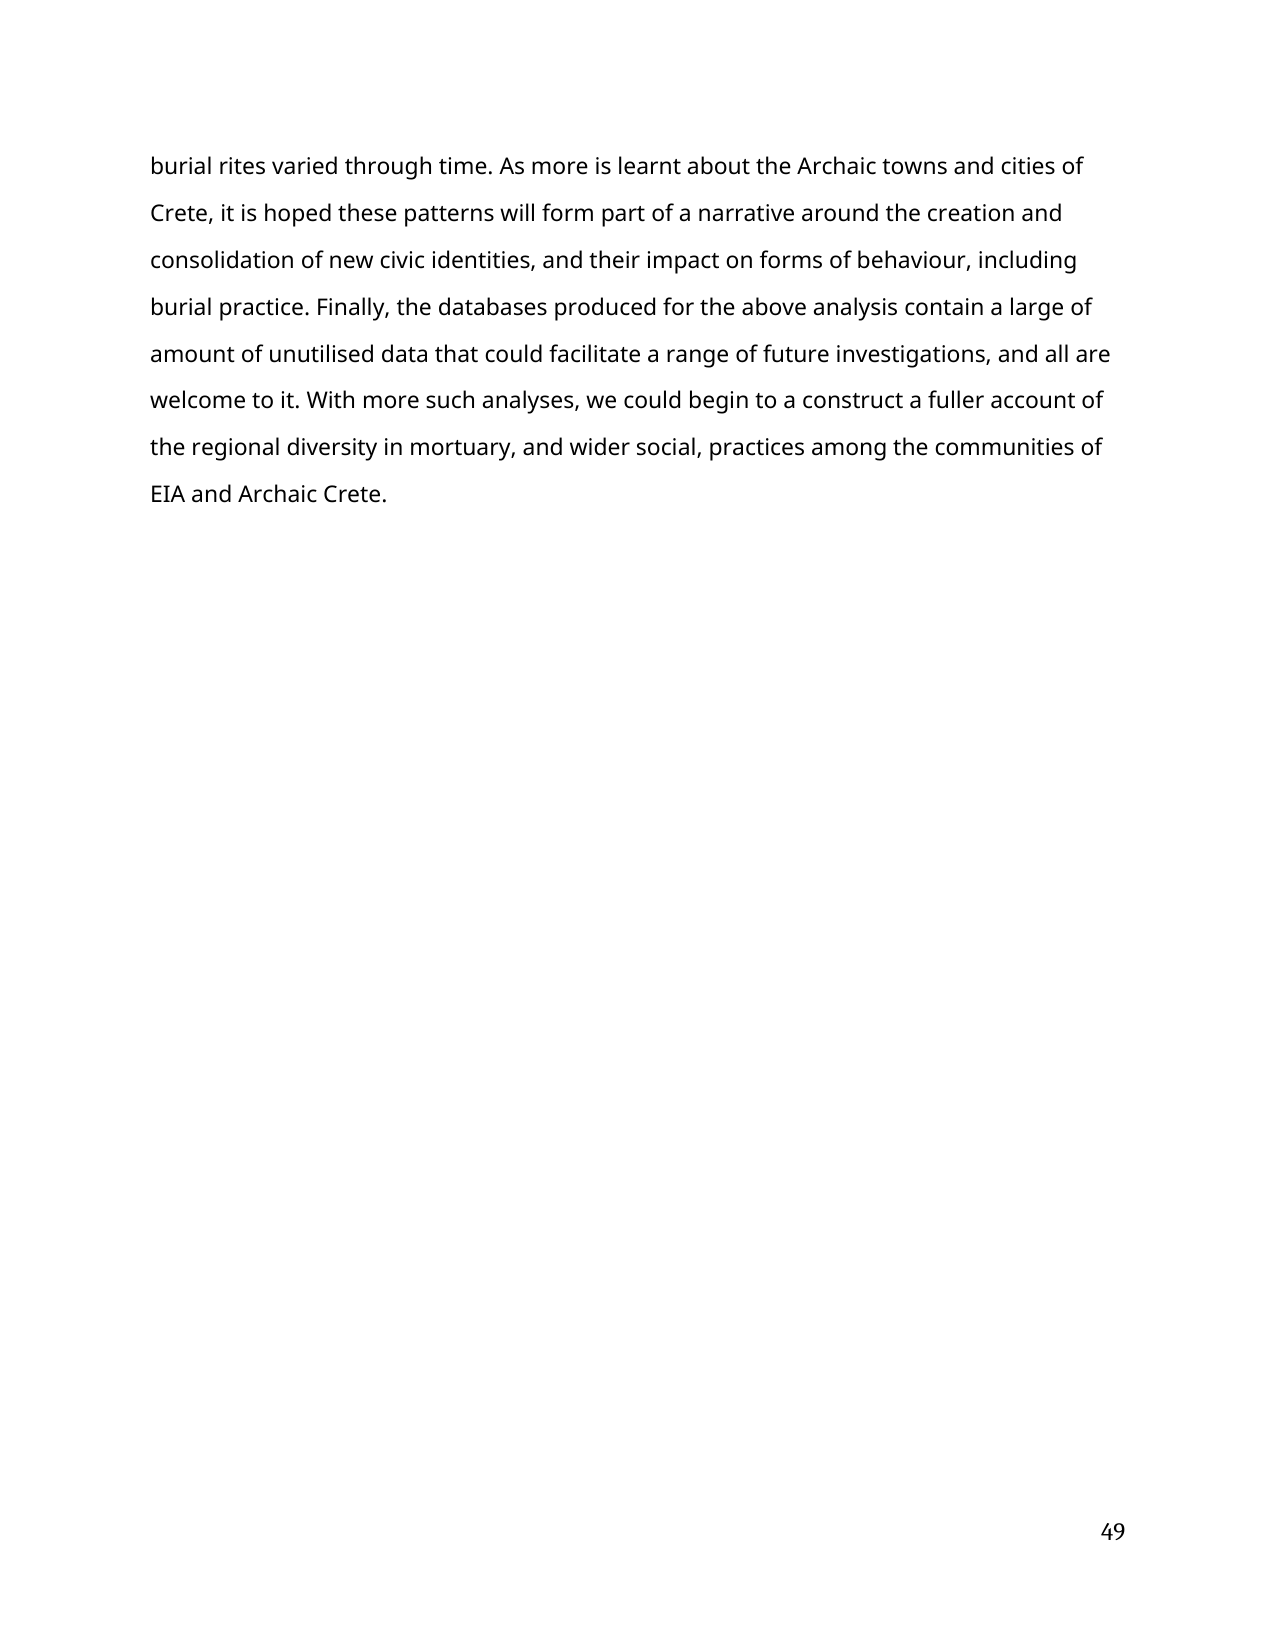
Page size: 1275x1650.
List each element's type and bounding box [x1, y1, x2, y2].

text [150, 150, 1125, 509]
